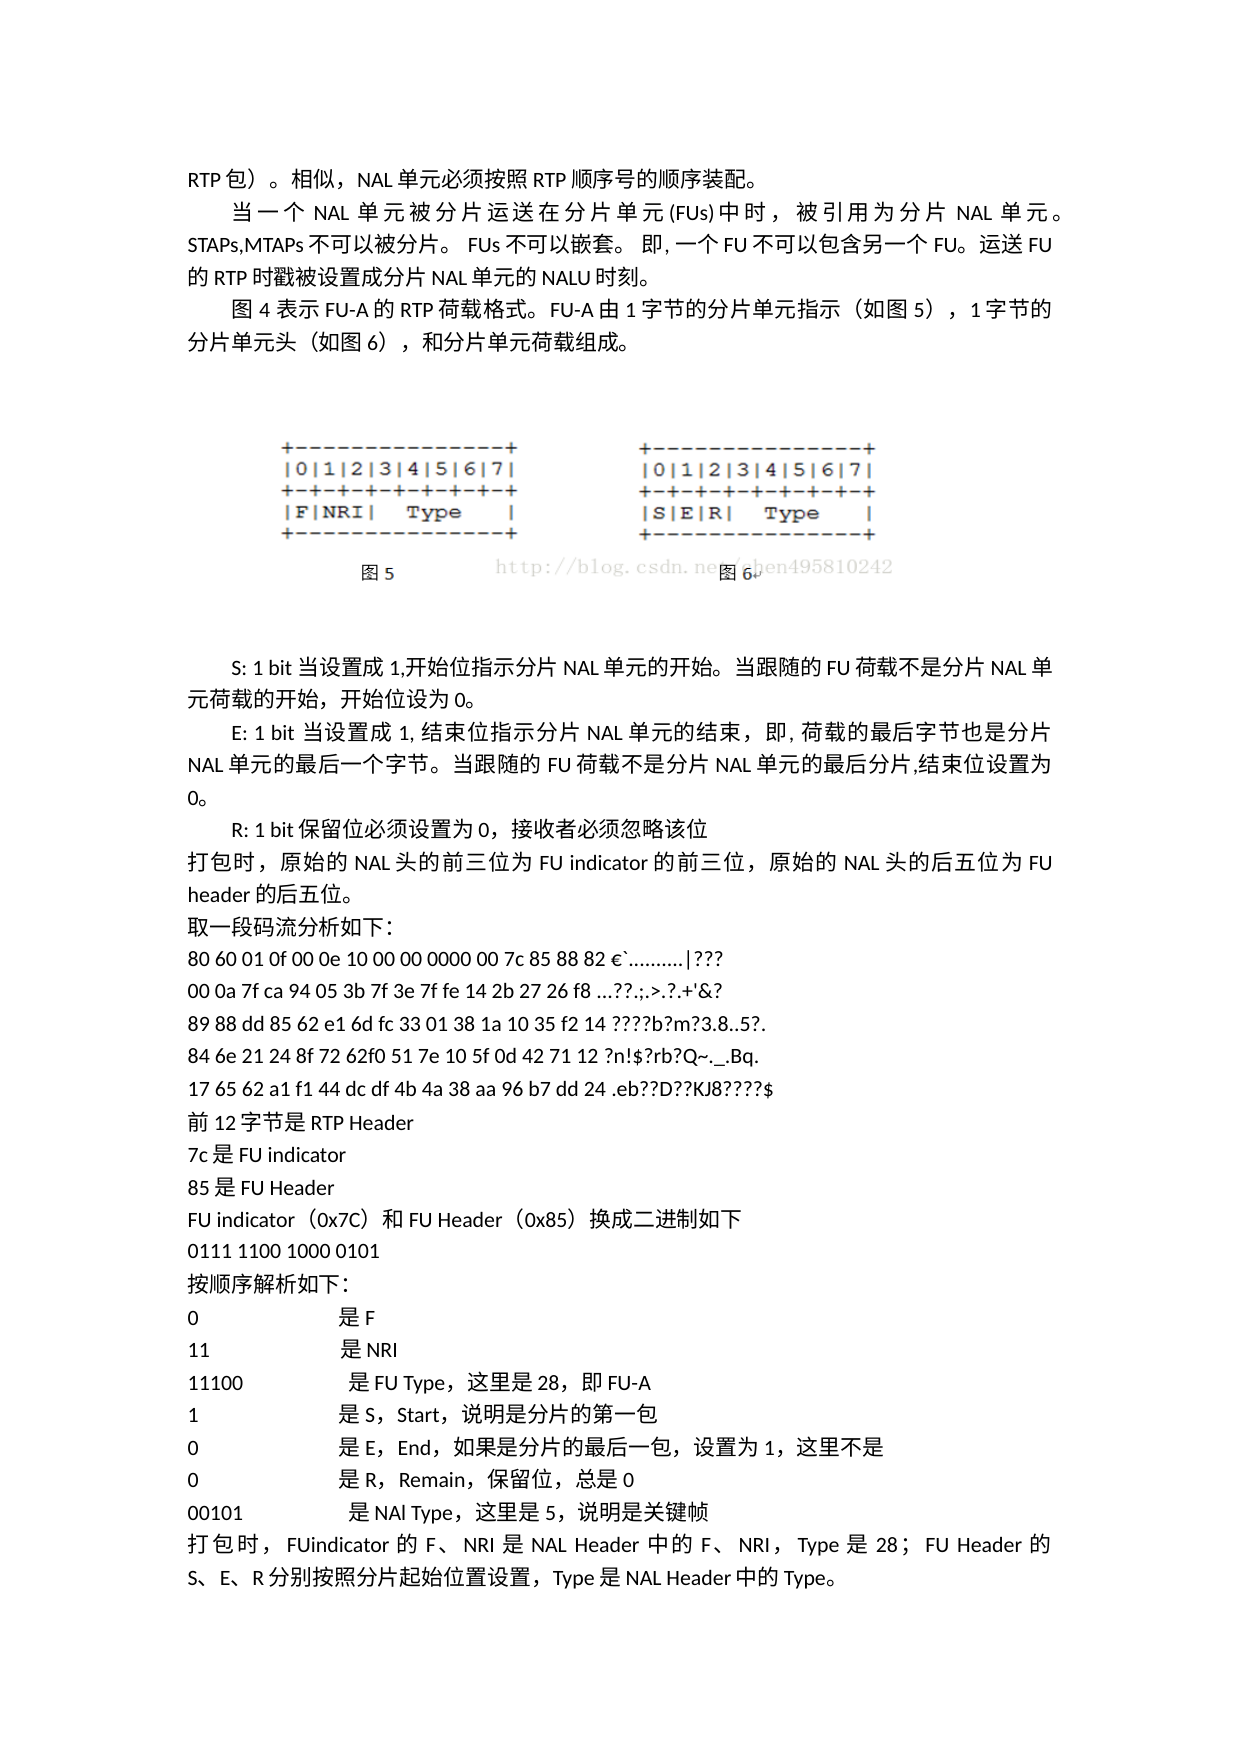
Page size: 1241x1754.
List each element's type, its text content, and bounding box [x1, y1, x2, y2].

text 11 是NRI [187, 1332, 1053, 1364]
text 00 0a 7f ca 94 05 3b 7f 3e 7f fe 14 2b 27 26 f8 ...??.;.>.?.+'&? [187, 974, 1053, 1007]
text FU indicator（0x7C）和FU Header（0x85）换成二进制如下 [187, 1202, 1053, 1234]
text E: 1 bit 当设置成1, 结束位指示分片NAL单元的结束，即, 荷载的最后字节也是分片NAL单元的最后一个字节。当跟随的 FU荷载不是分片NAL单元的最后分片,结束位设置为0。 [187, 714, 1053, 812]
text 按顺序解析如下： [187, 1267, 1053, 1299]
text 图 4 表示FU-A的RTP荷载格式。FU-A由1字节的分片单元指示（如图5），1字节的分片单元头（如图6），和分片单元荷载组成。 [187, 292, 1053, 357]
text 17 65 62 a1 f1 44 dc df 4b 4a 38 aa 96 b7 dd 24 .eb??D??KJ8????$ [187, 1072, 1053, 1104]
text 85是FU Header [187, 1169, 1053, 1202]
text 0 是F [187, 1299, 1053, 1332]
text 11100 是FU Type，这里是28，即FU-A [187, 1364, 1053, 1397]
text 打包时，原始的NAL头的前三位为FU indicator的前三位，原始的NAL头的后五位为FU header的后五位。 [187, 844, 1053, 909]
text 1 是S，Start，说明是分片的第一包 [187, 1397, 1053, 1429]
text 当一个NAL单元被分片运送在分片单元(FUs)中时，被引用为分片NAL单元。STAPs,MTAPs不可以被分片。 FUs不可以嵌套。 即, 一个FU 不可以包含另一个FU。运送FU的RTP时戳被设置成分片NAL单元的NALU时刻。 [187, 194, 1053, 292]
text 0 是E，End，如果是分片的最后一包，设置为1，这里不是 [187, 1429, 1053, 1462]
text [187, 162, 1053, 194]
text S: 1 bit 当设置成1,开始位指示分片NAL单元的开始。当跟随的FU荷载不是分片NAL单元荷载的开始，开始位设为0。 [187, 649, 1053, 714]
text 84 6e 21 24 8f 72 62f0 51 7e 10 5f 0d 42 71 12 ?n!$?rb?Q~._.Bq. [187, 1039, 1053, 1072]
picture [237, 429, 906, 588]
text 7c是FU indicator [187, 1137, 1053, 1169]
text 打包时，FUindicator的F、NRI是NAL Header中的F、NRI，Type是28；FU Header的S、E、R分别按照分片起始位置设置，Type是NAL Header中的Type。 [187, 1527, 1053, 1592]
text 0111 1100 1000 0101 [187, 1234, 1053, 1267]
text 89 88 dd 85 62 e1 6d fc 33 01 38 1a 10 35 f2 14 ????b?m?3.8..5?. [187, 1007, 1053, 1039]
text 前12字节是RTP Header [187, 1104, 1053, 1137]
text 取一段码流分析如下： [187, 909, 1053, 942]
text 80 60 01 0f 00 0e 10 00 00 0000 00 7c 85 88 82 €`..........|??? [187, 942, 1053, 974]
text 00101 是NAl Type，这里是5，说明是关键帧 [187, 1494, 1053, 1527]
text R: 1 bit 保留位必须设置为0，接收者必须忽略该位 [187, 812, 1053, 844]
text 0 是R，Remain，保留位，总是0 [187, 1462, 1053, 1494]
